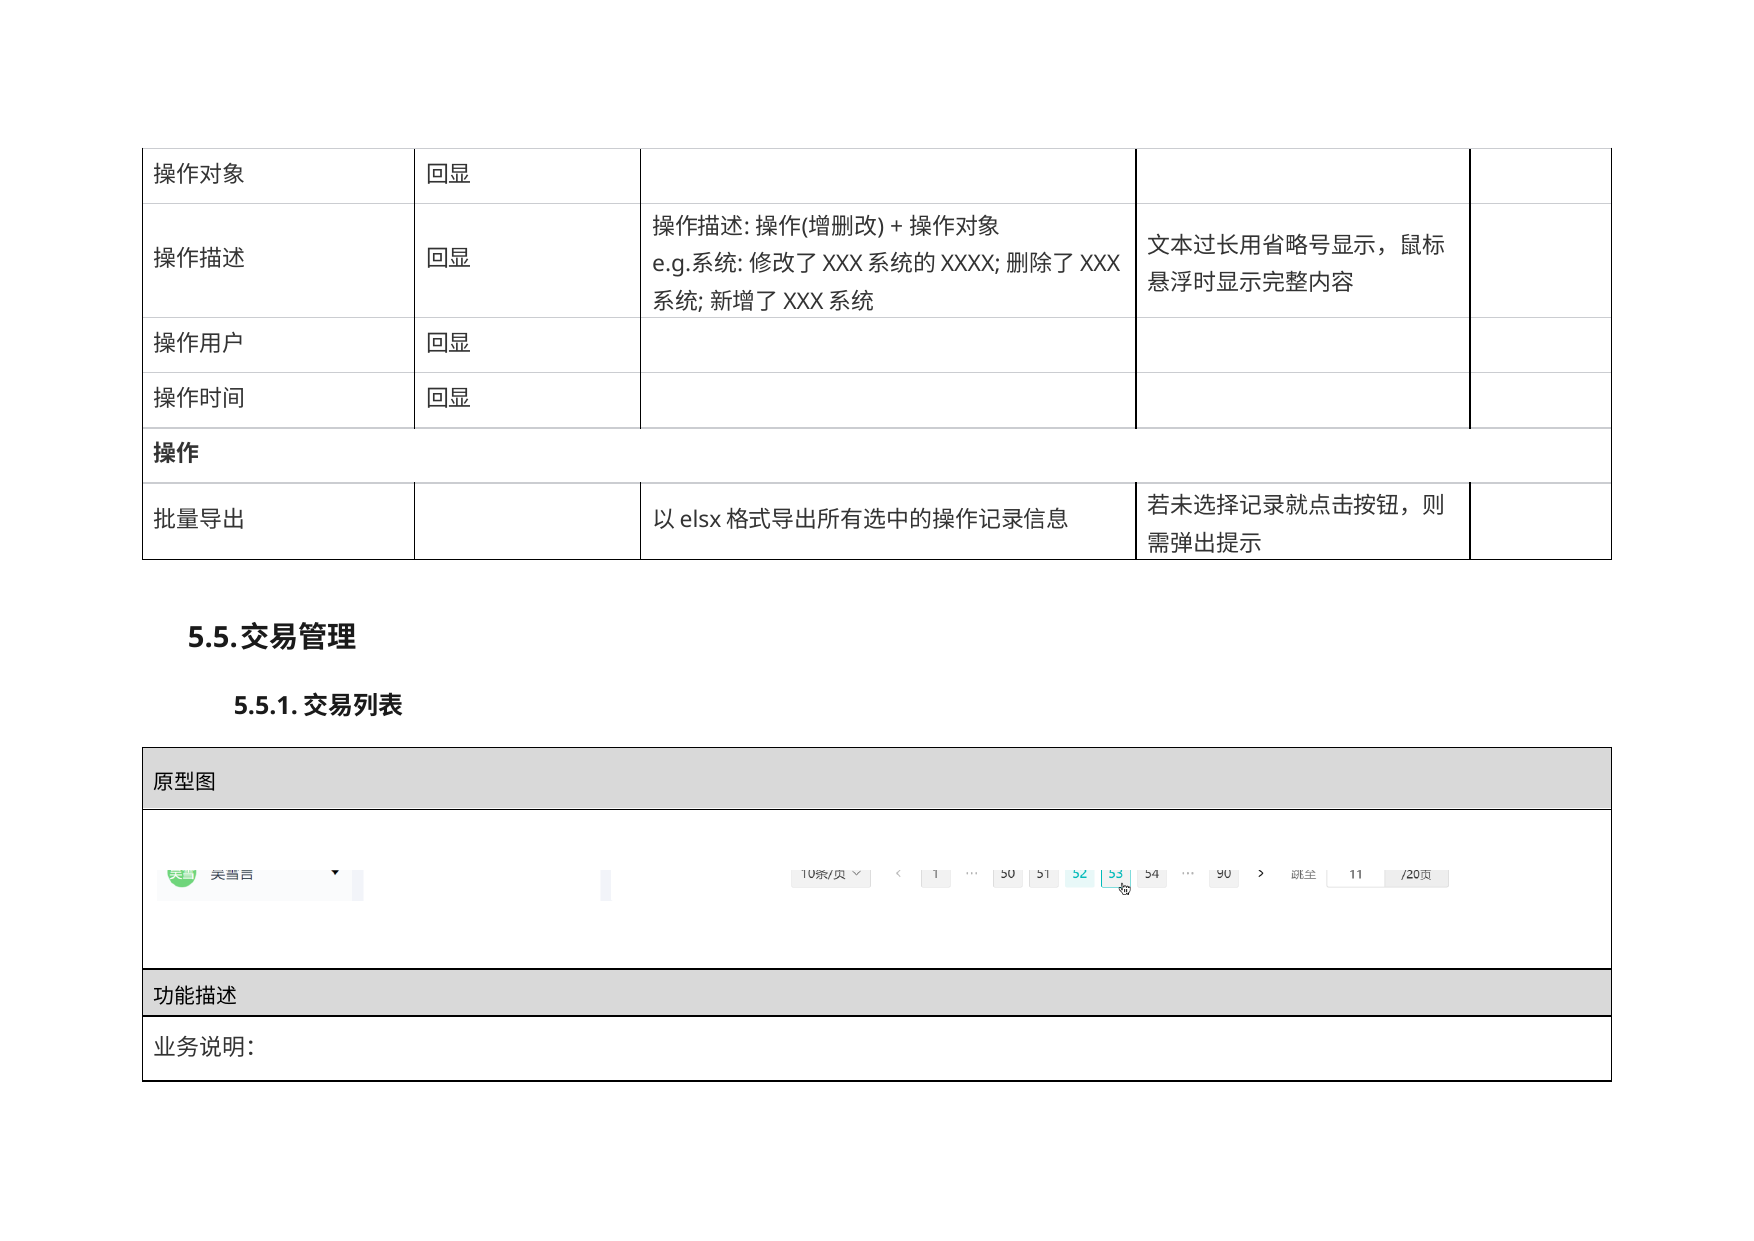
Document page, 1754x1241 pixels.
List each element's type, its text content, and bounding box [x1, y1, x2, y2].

subtitle 交易管理 [188, 613, 1612, 656]
table_cell [641, 318, 1135, 372]
table_cell 功能描述 [143, 970, 1611, 1015]
picture [153, 870, 1599, 901]
table_cell 操作用户 [143, 318, 414, 372]
table_cell [1471, 204, 1611, 317]
table_cell 操作描述: 操作(增删改) + 操作对象 e.g.系统: 修改了XXX系统的XXXX; 删除了XXX系统; 新增了XXX系统 [641, 204, 1135, 317]
table_cell 回显 [415, 318, 640, 372]
table_cell [1471, 318, 1611, 372]
table_cell 批量导出 [143, 484, 414, 559]
table_cell [1137, 318, 1469, 372]
table_cell 回显 [415, 204, 640, 317]
table_cell [415, 484, 640, 559]
table_cell 操作对象 [143, 149, 414, 203]
table_cell [641, 149, 1135, 203]
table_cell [143, 1017, 1611, 1080]
table_cell 操作时间 [143, 373, 414, 427]
table_cell [641, 373, 1135, 427]
table_cell [1471, 373, 1611, 427]
table_cell [1137, 373, 1469, 427]
table_cell 若未选择记录就点击按钮，则需弹出提示 [1137, 484, 1469, 559]
subtitle 交易列表 [233, 685, 1612, 722]
table_header 原型图 [143, 748, 1611, 808]
table_cell [1471, 149, 1611, 203]
table_cell 以elsx格式导出所有选中的操作记录信息 [641, 484, 1135, 559]
table_cell 回显 [415, 149, 640, 203]
table_cell [1471, 484, 1611, 559]
table_cell [1137, 149, 1469, 203]
table_cell 操作描述 [143, 204, 414, 317]
table_cell 文本过长用省略号显示，鼠标悬浮时显示完整内容 [1137, 204, 1469, 317]
table_cell [143, 810, 1611, 968]
table_cell 回显 [415, 373, 640, 427]
table_cell 操作 [143, 429, 1611, 482]
